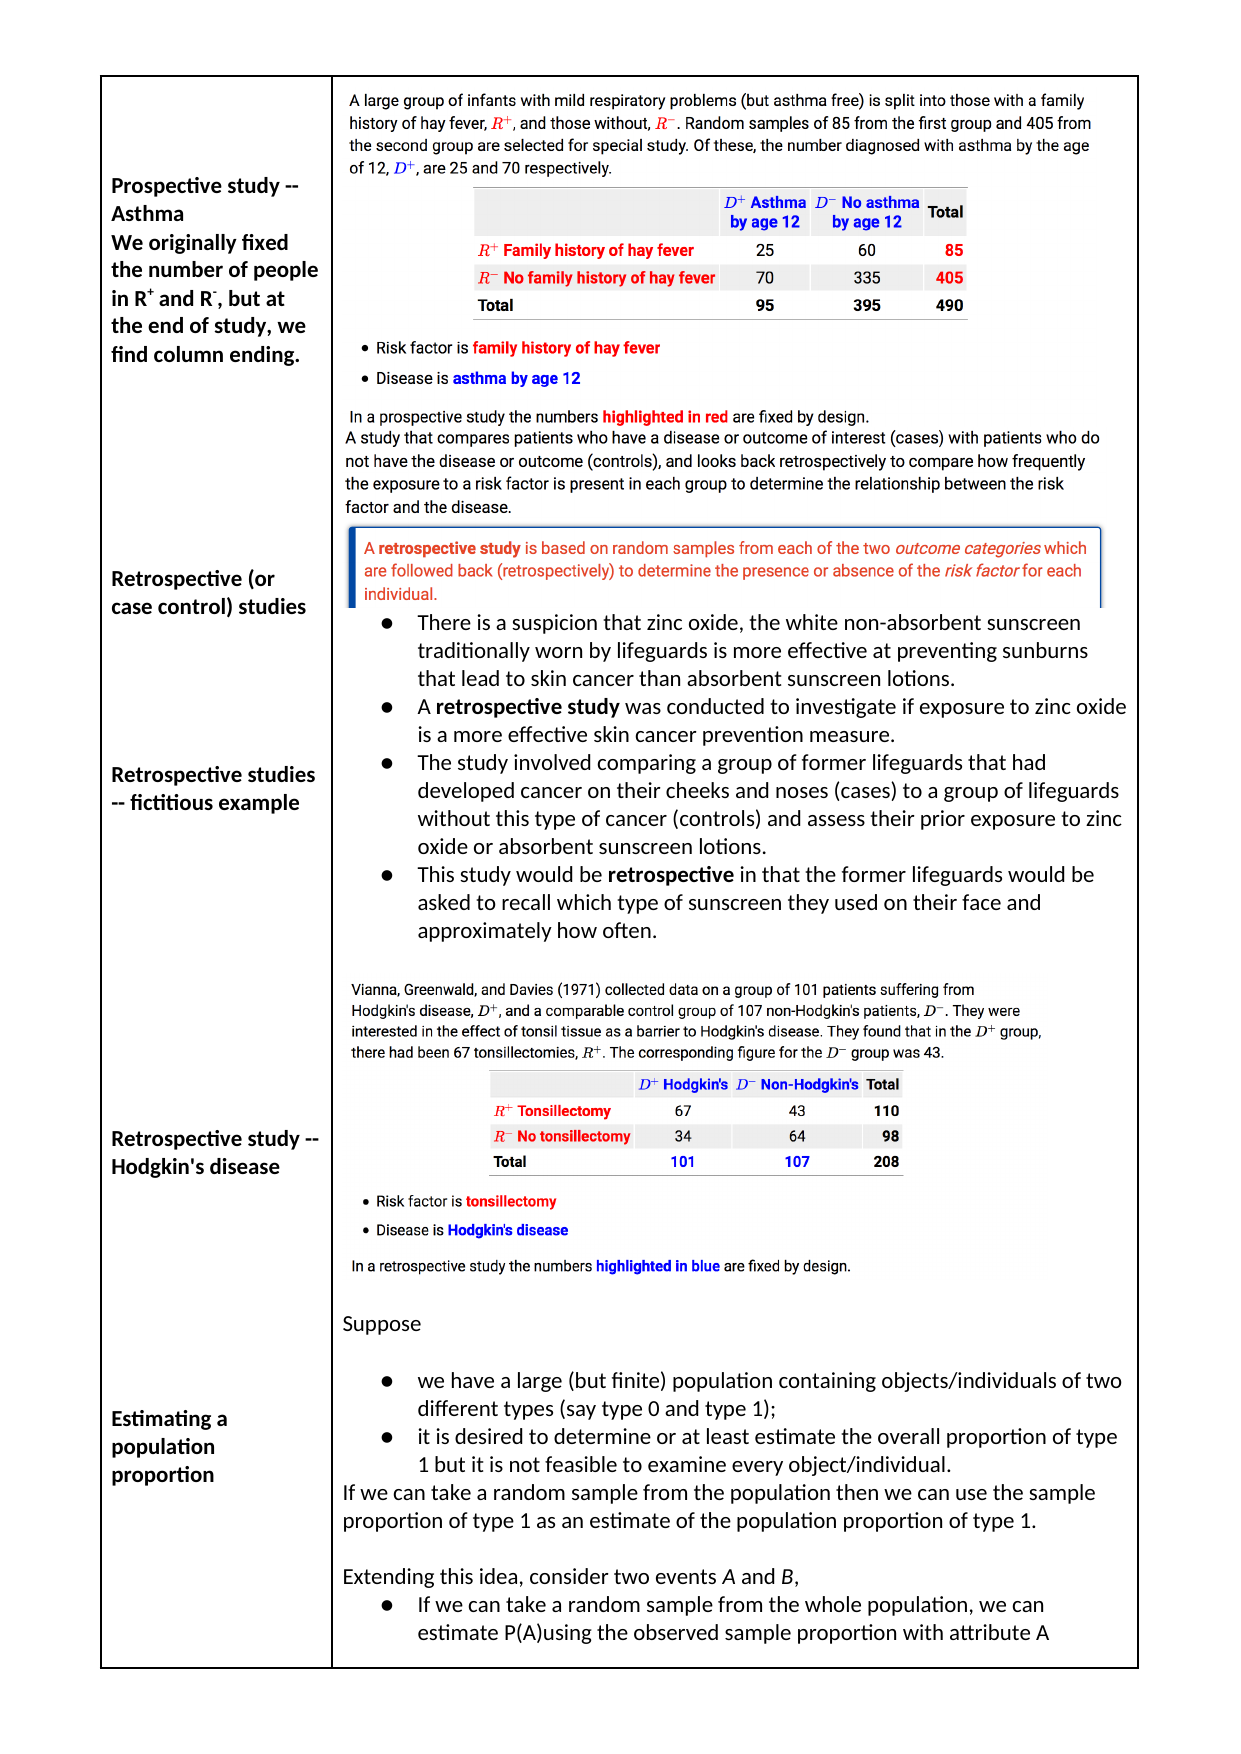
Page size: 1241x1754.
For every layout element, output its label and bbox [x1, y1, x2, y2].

picture [342, 87, 1107, 608]
picture [342, 973, 1048, 1280]
table_cell [333, 77, 1137, 1667]
table_cell [102, 77, 331, 1667]
